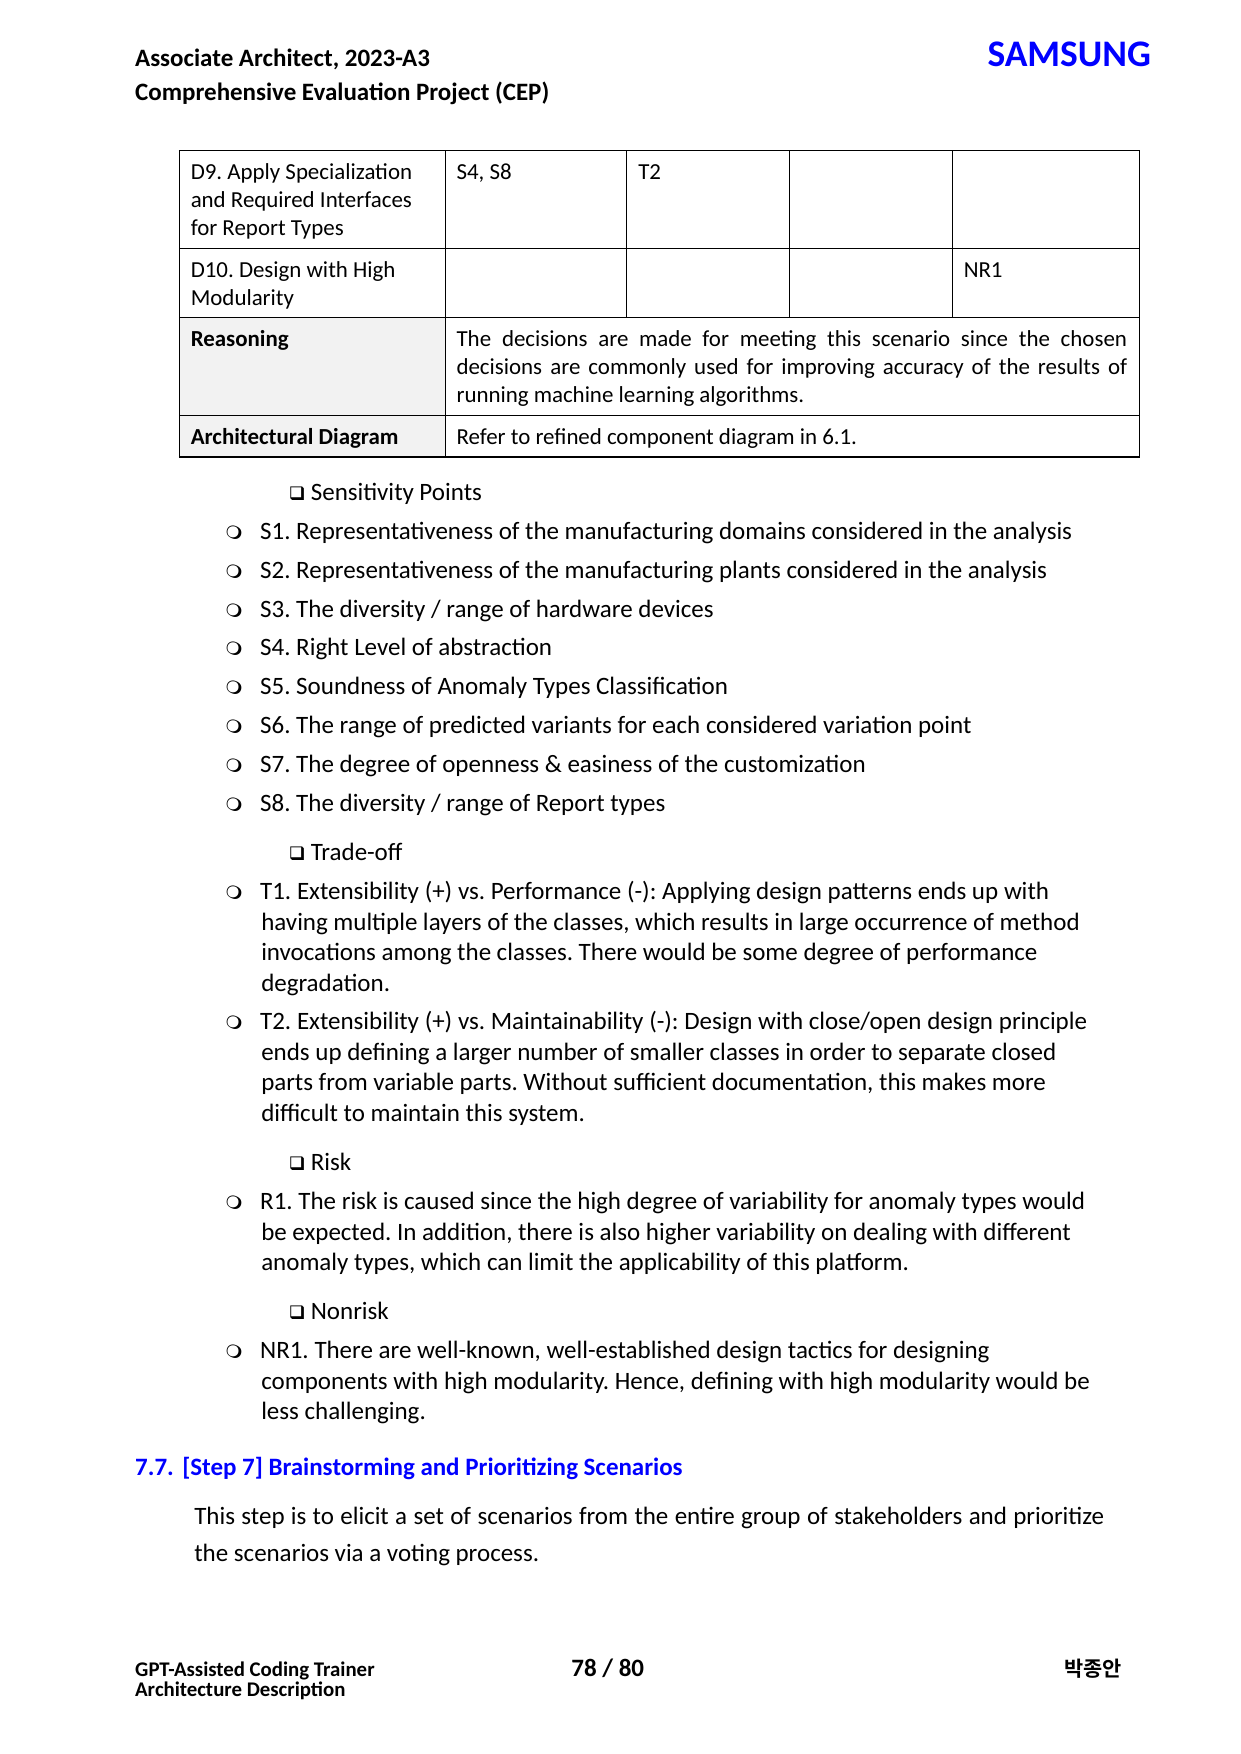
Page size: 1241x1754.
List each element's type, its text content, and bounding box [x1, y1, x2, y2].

table_cell NR1 [953, 249, 1139, 317]
table_cell S4, S8 [446, 151, 626, 248]
table_cell T2 [627, 151, 789, 248]
table_cell [627, 249, 789, 317]
table_cell Architectural Diagram [180, 416, 445, 456]
text S1. Representativeness of the manufacturing domains considered in the analysis [225, 515, 1105, 546]
text S4. Right Level of abstraction [225, 632, 1105, 662]
text S2. Representativeness of the manufacturing plants considered in the analysis [225, 554, 1105, 584]
text S6. The range of predicted variants for each considered variation point [225, 709, 1105, 740]
subtitle [Step 7] Brainstorming and Prioritizing Scenarios [135, 1451, 1105, 1481]
table_cell D9. Apply Specialization and Required Interfaces for Report Types [180, 151, 445, 248]
text T2. Extensibility (+) vs. Maintainability (-): Design with close/open design principle ends up defining a larger number of smaller classes in order to separate closed parts from variable parts. Without sufficient documentation, this makes more difficult to maintain this system. [225, 1006, 1105, 1128]
text Nonrisk [229, 1296, 1105, 1326]
text R1. The risk is caused since the high degree of variability for anomaly types would be expected. In addition, there is also higher variability on dealing with different anomaly types, which can limit the applicability of this platform. [225, 1185, 1105, 1277]
text Trade-off [229, 836, 1105, 867]
text This step is to elicit a set of scenarios from the entire group of stakeholders and prioritize the scenarios via a voting process. [194, 1500, 1105, 1567]
text T1. Extensibility (+) vs. Performance (-): Applying design patterns ends up with having multiple layers of the classes, which results in large occurrence of method invocations among the classes. There would be some degree of performance degradation. [225, 875, 1105, 997]
table_cell Reasoning [180, 318, 445, 415]
text S8. The diversity / range of Report types [225, 787, 1105, 817]
text S5. Soundness of Anomaly Types Classification [225, 670, 1105, 701]
text NR1. There are well-known, well-established design tactics for designing components with high modularity. Hence, defining with high modularity would be less challenging. [225, 1334, 1105, 1426]
table_cell Refer to refined component diagram in 6.1. [446, 416, 1139, 456]
text S7. The degree of openness & easiness of the customization [225, 748, 1105, 779]
table_cell D10. Design with High Modularity [180, 249, 445, 317]
table_cell The decisions are made for meeting this scenario since the chosen decisions are commonly used for improving accuracy of the results of running machine learning algorithms. [446, 318, 1139, 415]
table_cell [446, 249, 626, 317]
table_cell [953, 151, 1139, 248]
table_cell [790, 151, 952, 248]
text Sensitivity Points [229, 476, 1105, 507]
table_cell [790, 249, 952, 317]
text Risk [229, 1146, 1105, 1177]
text S3. The diversity / range of hardware devices [225, 593, 1105, 623]
